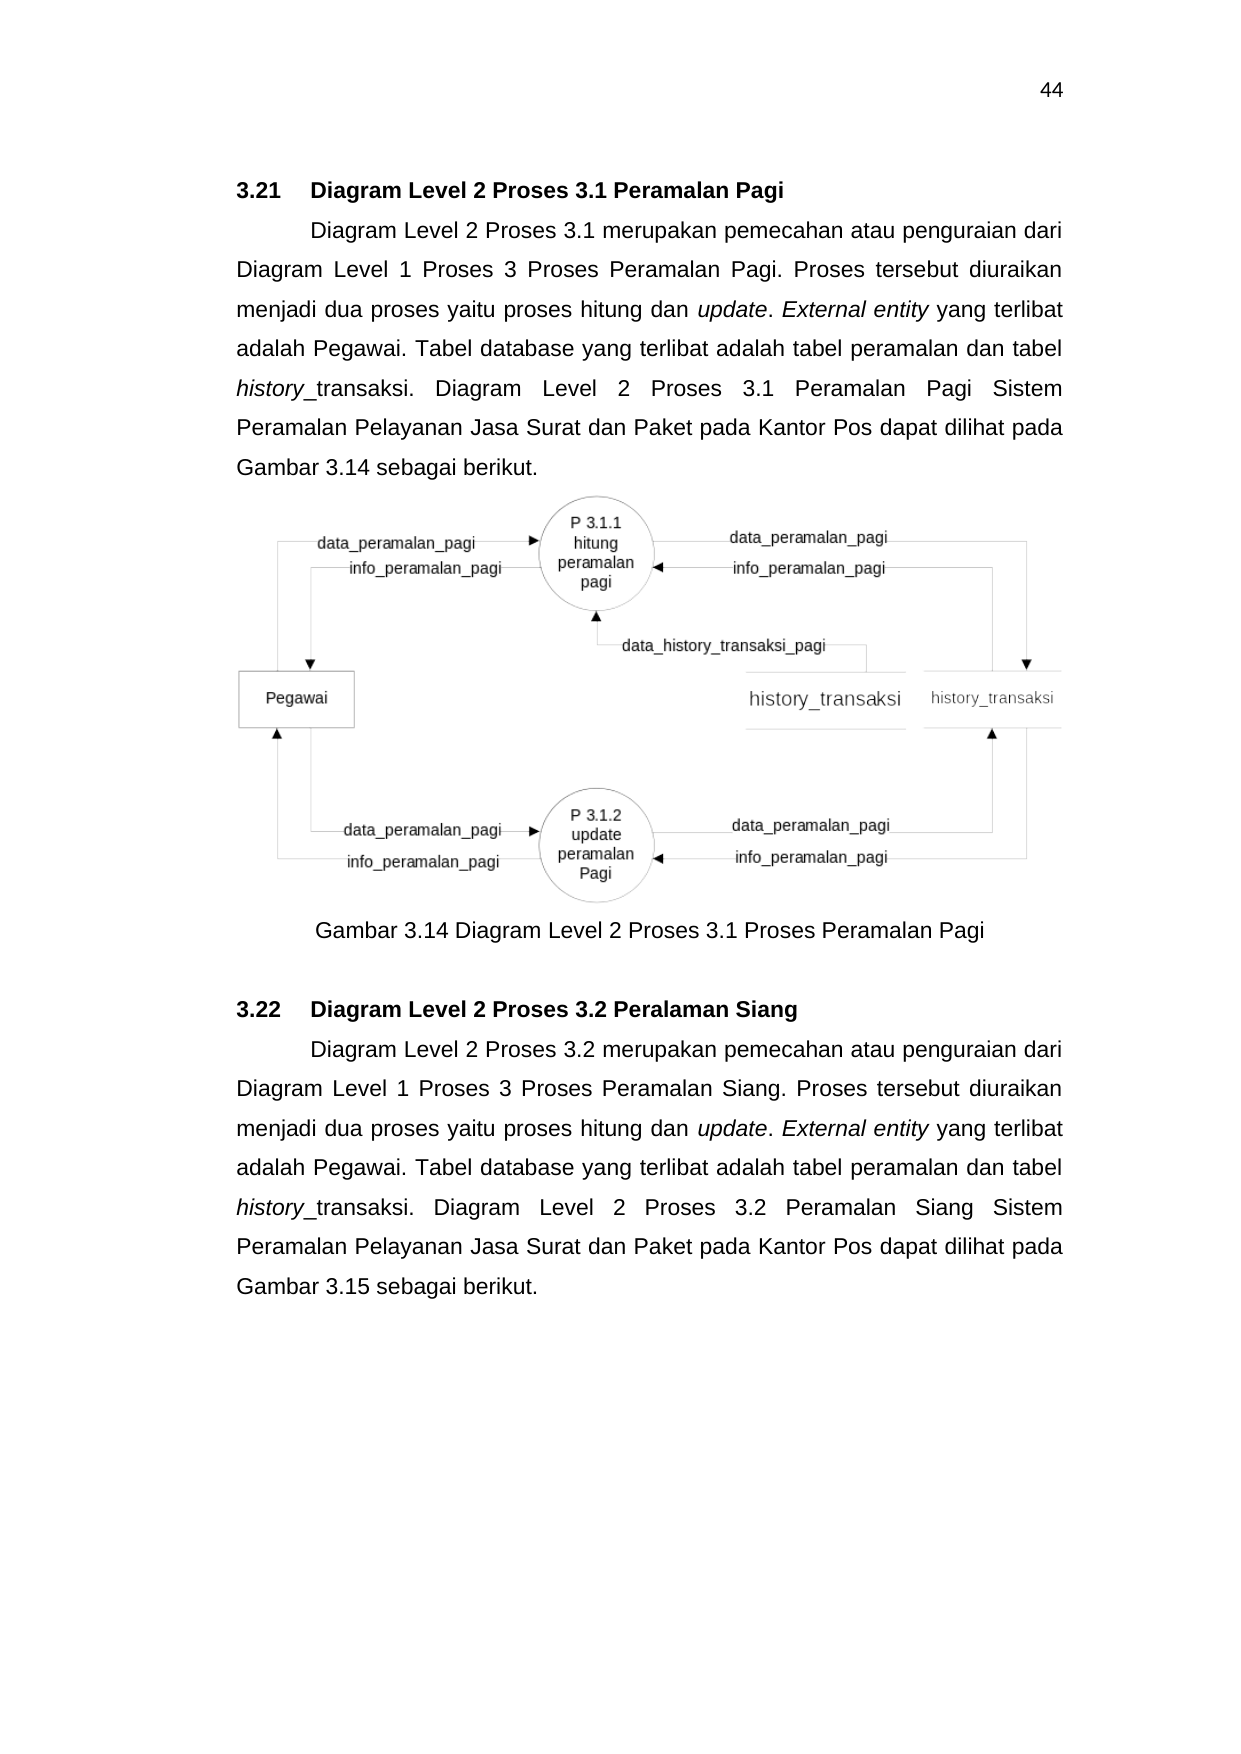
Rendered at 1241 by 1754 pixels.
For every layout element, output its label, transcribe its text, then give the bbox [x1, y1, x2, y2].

text Gambar 3.14 Diagram Level 2 Proses 3.1 Proses Peramalan Pagi [236, 917, 1063, 944]
text Diagram Level 2 Proses 3.2 merupakan pemecahan atau penguraian dari Diagram Level 1 Proses 3 Proses Peramalan Siang. Proses tersebut diuraikan menjadi dua proses yaitu proses hitung dan update. External entity yang terlibat adalah Pegawai. Tabel database yang terlibat adalah tabel peramalan dan tabel history_transaksi. Diagram Level 2 Proses 3.2 Peramalan Siang Sistem Peramalan Pelayanan Jasa Surat dan Paket pada Kantor Pos dapat dilihat pada Gambar 3.15 sebagai berikut. [236, 1036, 1063, 1299]
subtitle Diagram Level 2 Proses 3.2 Peralaman Siang [236, 996, 1063, 1023]
subtitle Diagram Level 2 Proses 3.1 Peramalan Pagi [236, 177, 1063, 203]
text Diagram Level 2 Proses 3.1 merupakan pemecahan atau penguraian dari Diagram Level 1 Proses 3 Proses Peramalan Pagi. Proses tersebut diuraikan menjadi dua proses yaitu proses hitung dan update. External entity yang terlibat adalah Pegawai. Tabel database yang terlibat adalah tabel peramalan dan tabel history_transaksi. Diagram Level 2 Proses 3.1 Peramalan Pagi Sistem Peramalan Pelayanan Jasa Surat dan Paket pada Kantor Pos dapat dilihat pada Gambar 3.14 sebagai berikut. [236, 217, 1063, 480]
